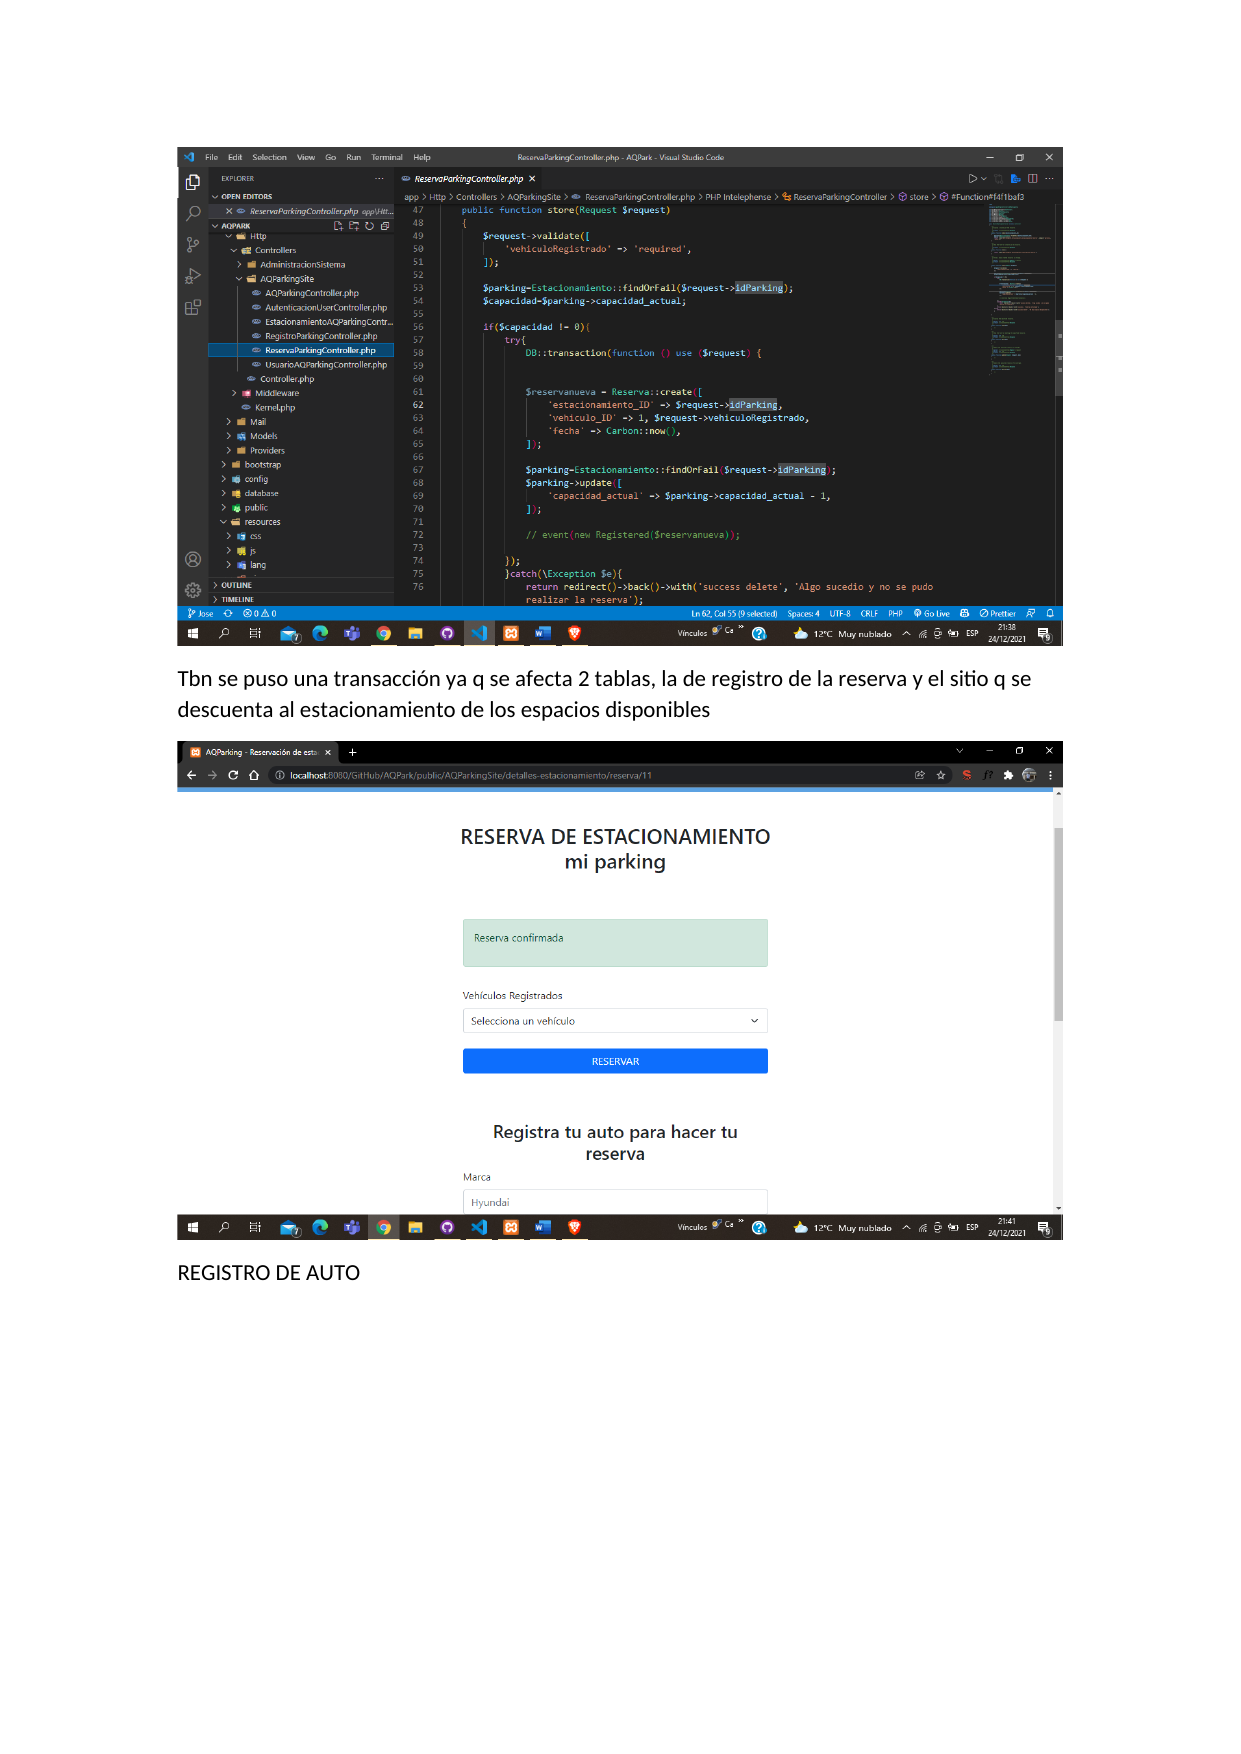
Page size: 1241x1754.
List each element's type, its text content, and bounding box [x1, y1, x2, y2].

picture [177, 741, 1063, 1240]
text REGISTRO DE AUTO [177, 1258, 1063, 1286]
text Tbn se puso una transacción ya q se afecta 2 tablas, la de registro de la reserva y el sitio q se descuenta al estacionamiento de los espacios disponibles [177, 664, 1063, 723]
picture [177, 147, 1063, 646]
